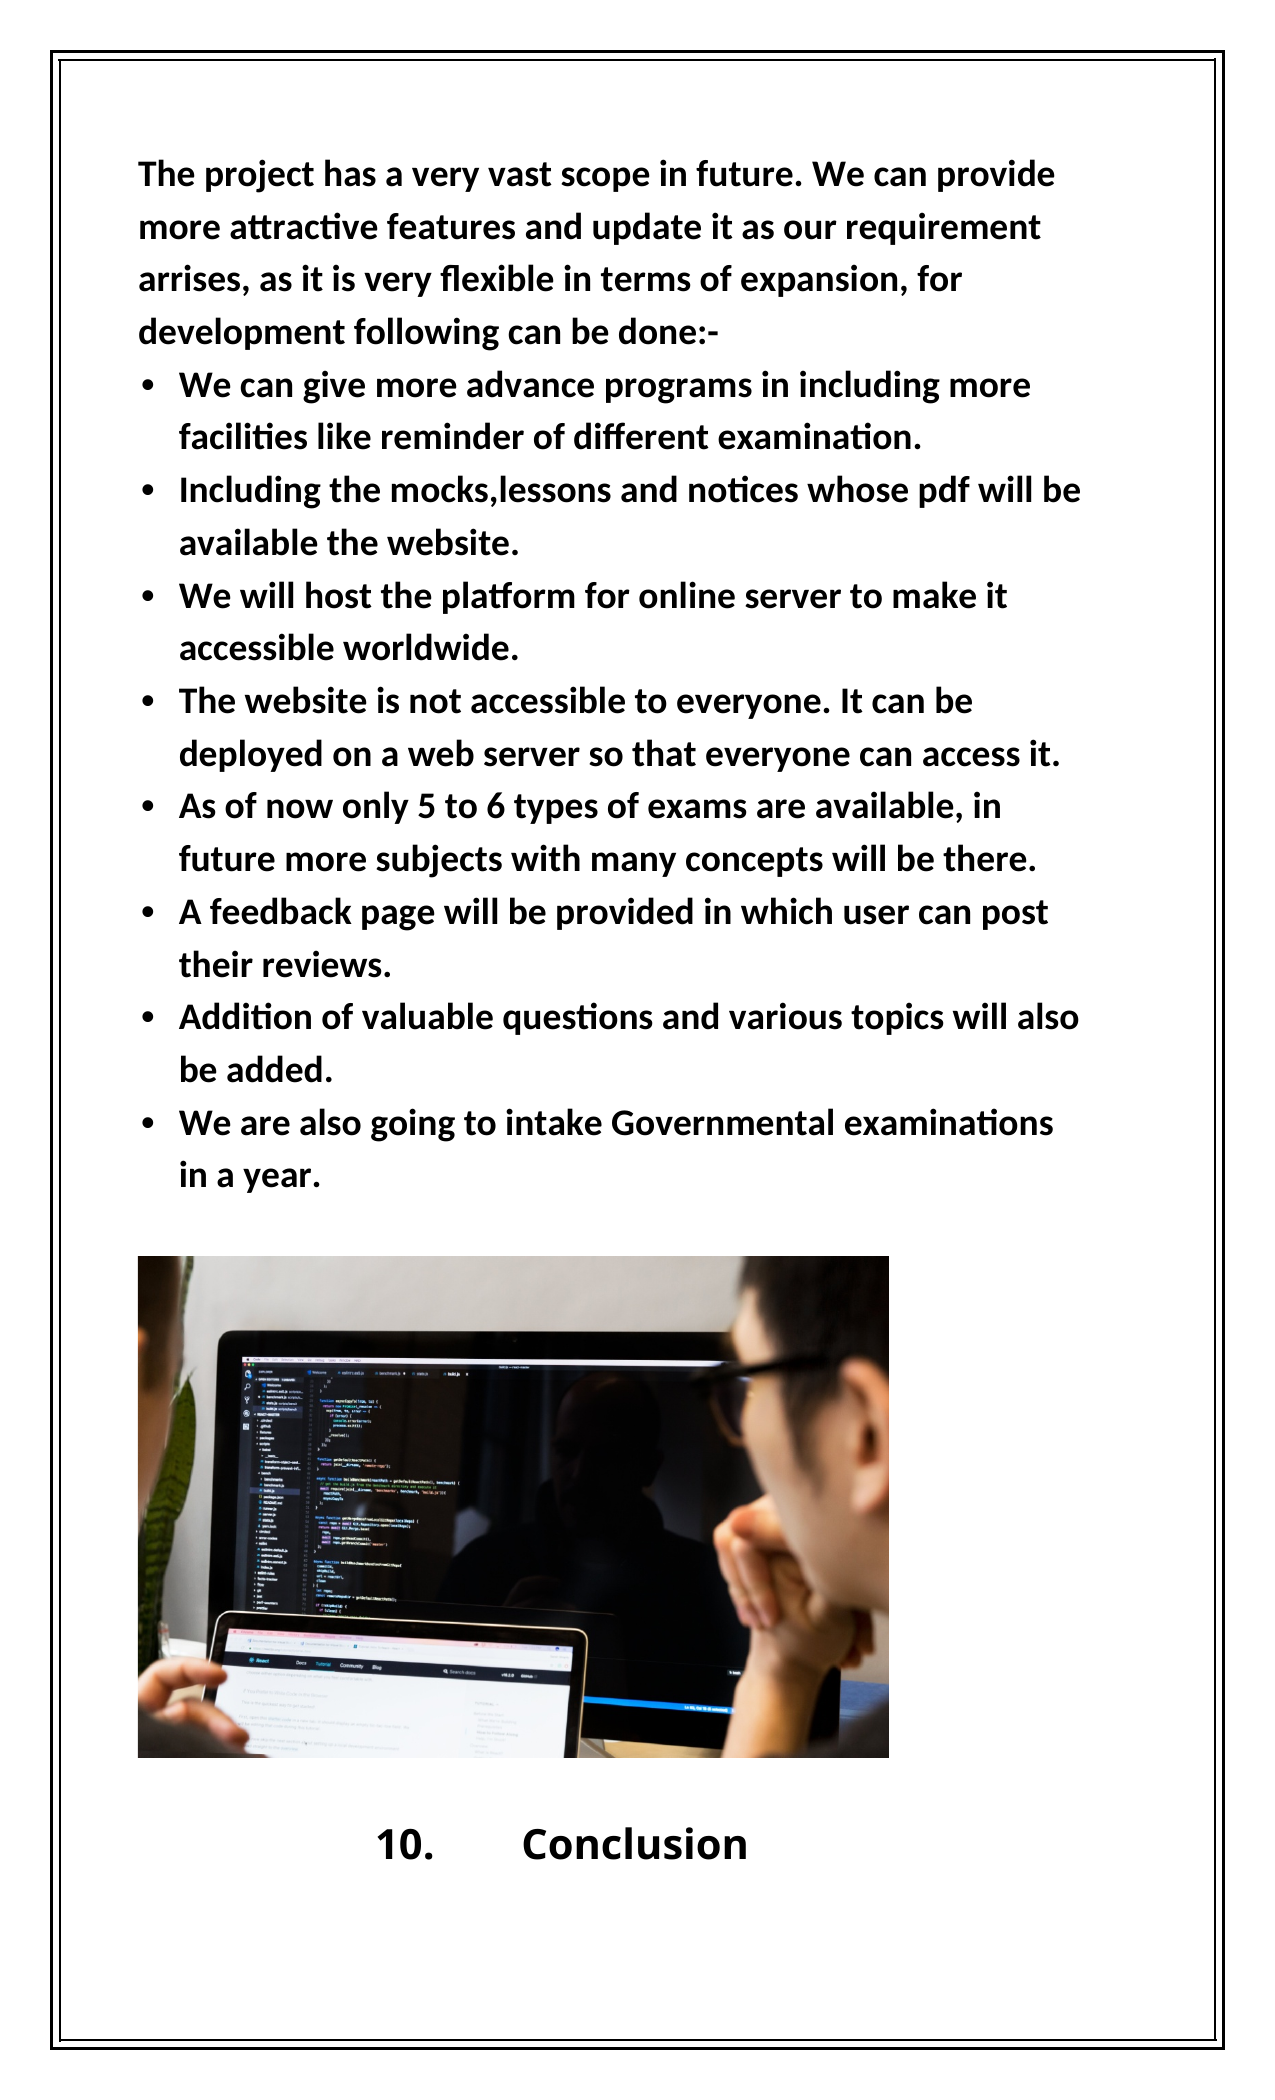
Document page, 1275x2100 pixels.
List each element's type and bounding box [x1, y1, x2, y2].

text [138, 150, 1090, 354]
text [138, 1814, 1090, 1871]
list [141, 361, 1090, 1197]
picture [137, 1256, 889, 1758]
